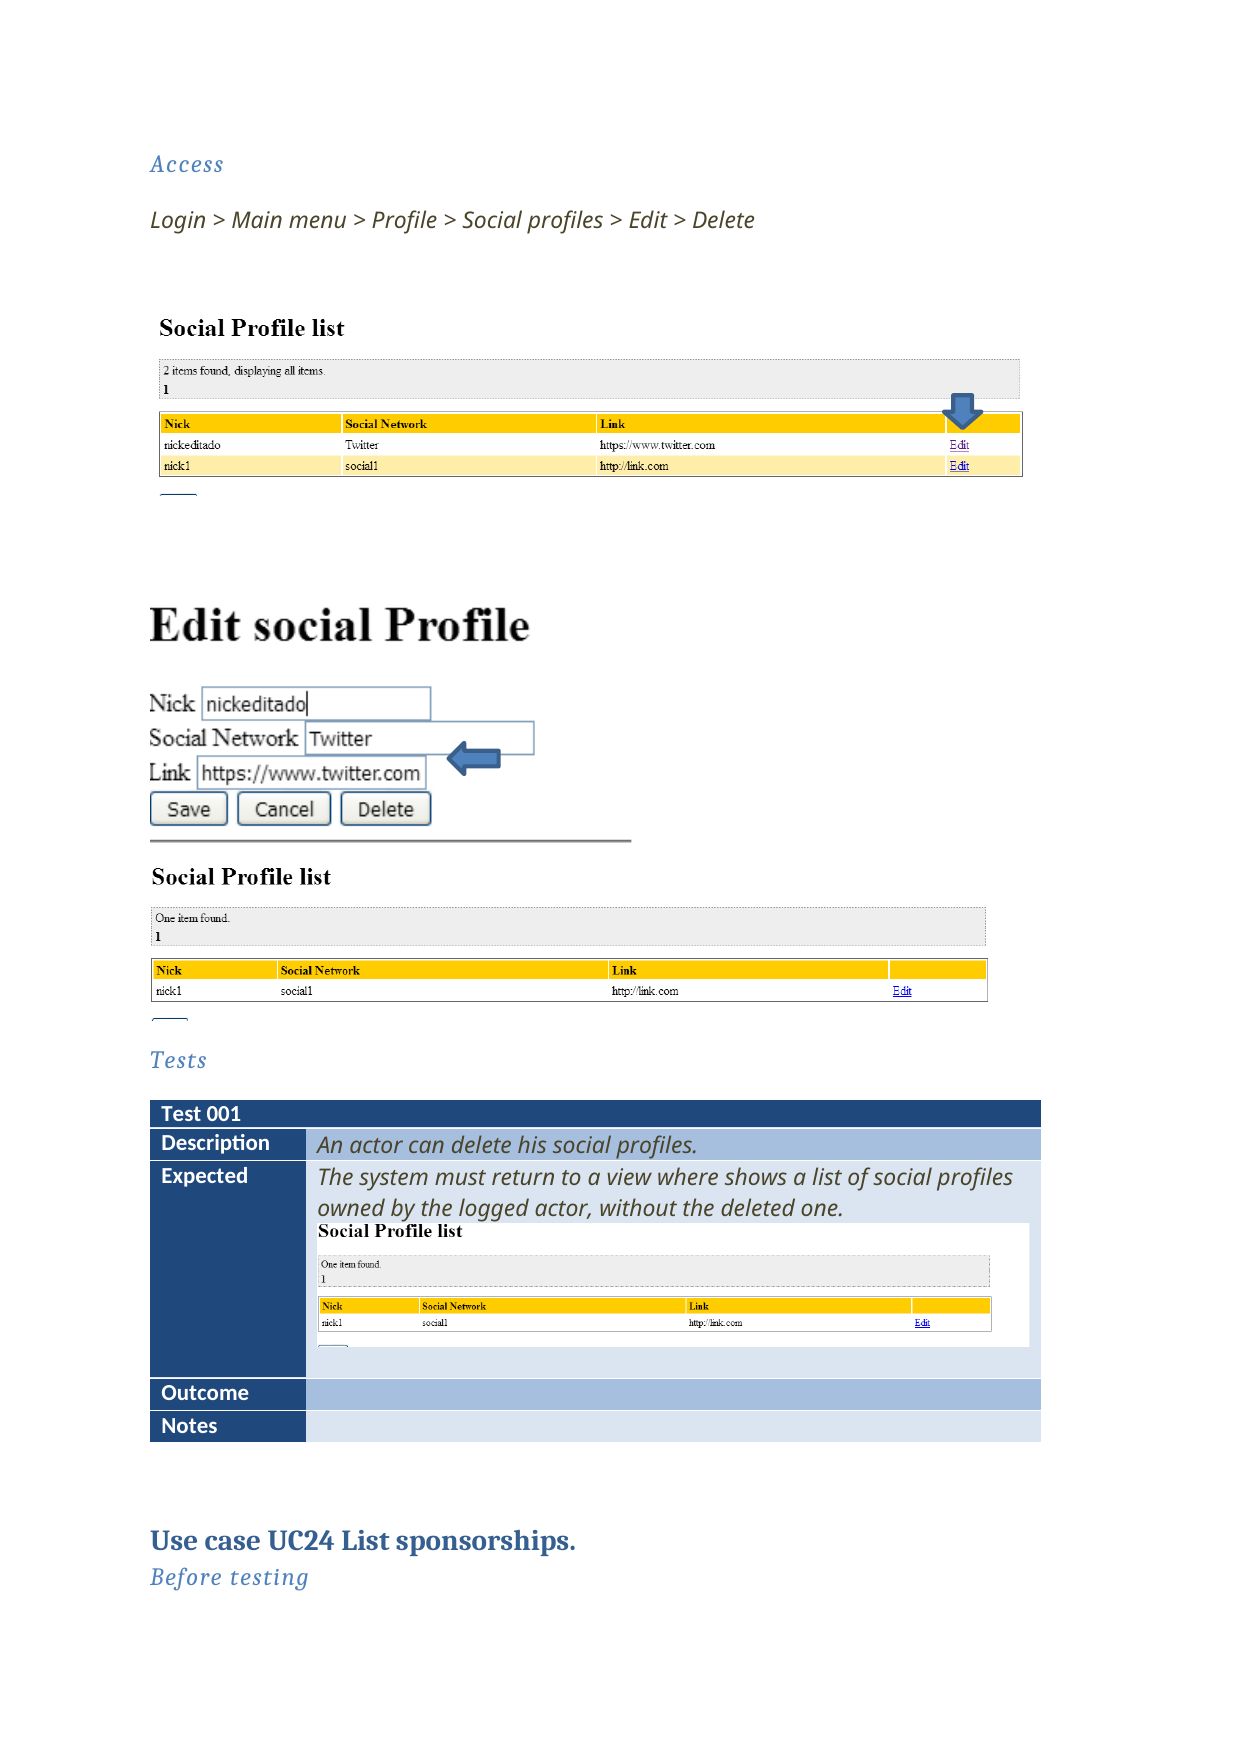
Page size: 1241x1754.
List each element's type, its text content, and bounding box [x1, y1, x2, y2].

table_header Test 001 [150, 1100, 1041, 1127]
table_cell [306, 1379, 1041, 1410]
table_cell The system must return to a view where shows a list of social profiles owned by the logged actor, without the deleted one. [306, 1161, 1041, 1377]
table_cell [306, 1411, 1041, 1442]
table_cell Description [150, 1129, 306, 1160]
table_cell An actor can delete his social profiles. [306, 1129, 1041, 1160]
picture [150, 867, 1036, 1021]
picture [150, 580, 632, 843]
text Login > Main menu > Profile > Social profiles > Edit > Delete [150, 204, 1090, 235]
subtitle Access [150, 150, 1090, 179]
subtitle Before testing [150, 1563, 1090, 1591]
table_cell Notes [150, 1411, 306, 1442]
picture [317, 1223, 1030, 1347]
table_cell Outcome [150, 1379, 306, 1410]
subtitle Use case UC24 List sponsorships. [150, 1524, 1090, 1558]
subtitle Tests [150, 1046, 1090, 1074]
picture [157, 314, 1043, 496]
table_cell Expected [150, 1161, 306, 1377]
